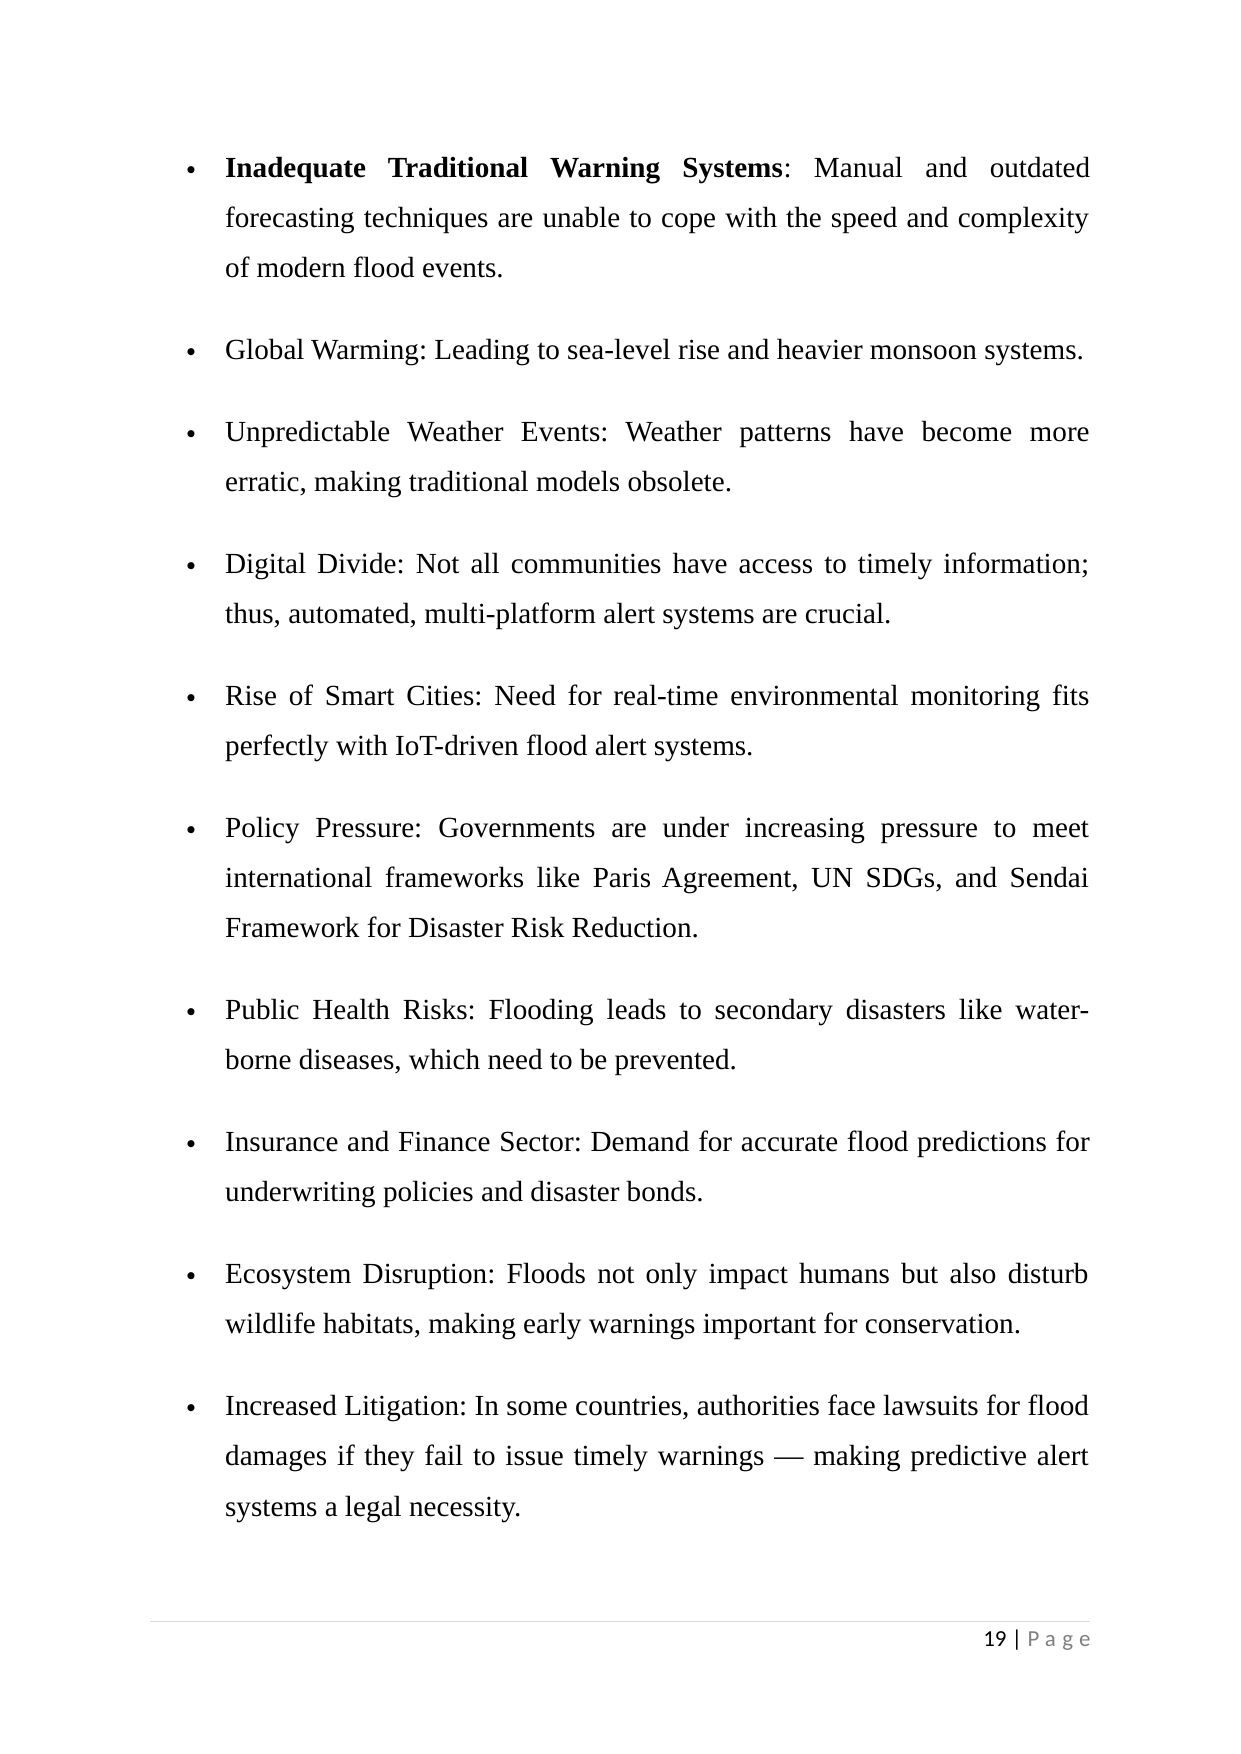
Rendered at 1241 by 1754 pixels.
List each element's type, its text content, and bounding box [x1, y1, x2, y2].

list Inadequate Traditional Warning Systems: Manual and outdated forecasting techniques are unable to cope with the speed and complexity of modern flood events. [187, 150, 1090, 284]
list Insurance and Finance Sector: Demand for accurate flood predictions for underwriting policies and disaster bonds. [187, 1124, 1090, 1208]
list Policy Pressure: Governments are under increasing pressure to meet international frameworks like Paris Agreement, UN SDGs, and Sendai Framework for Disaster Risk Reduction. [187, 810, 1090, 944]
list Increased Litigation: In some countries, authorities face lawsuits for flood damages if they fail to issue timely warnings — making predictive alert systems a legal necessity. [187, 1388, 1090, 1522]
list Global Warming: Leading to sea-level rise and heavier monsoon systems. [187, 332, 1090, 366]
list Unpredictable Weather Events: Weather patterns have become more erratic, making traditional models obsolete. [187, 414, 1090, 498]
list Digital Divide: Not all communities have access to timely information; thus, automated, multi-platform alert systems are crucial. [187, 546, 1090, 630]
list Public Health Risks: Flooding leads to secondary disasters like water-borne diseases, which need to be prevented. [187, 992, 1090, 1076]
list Rise of Smart Cities: Need for real-time environmental monitoring fits perfectly with IoT-driven flood alert systems. [187, 678, 1090, 762]
list Ecosystem Disruption: Floods not only impact humans but also disturb wildlife habitats, making early warnings important for conservation. [187, 1256, 1090, 1340]
